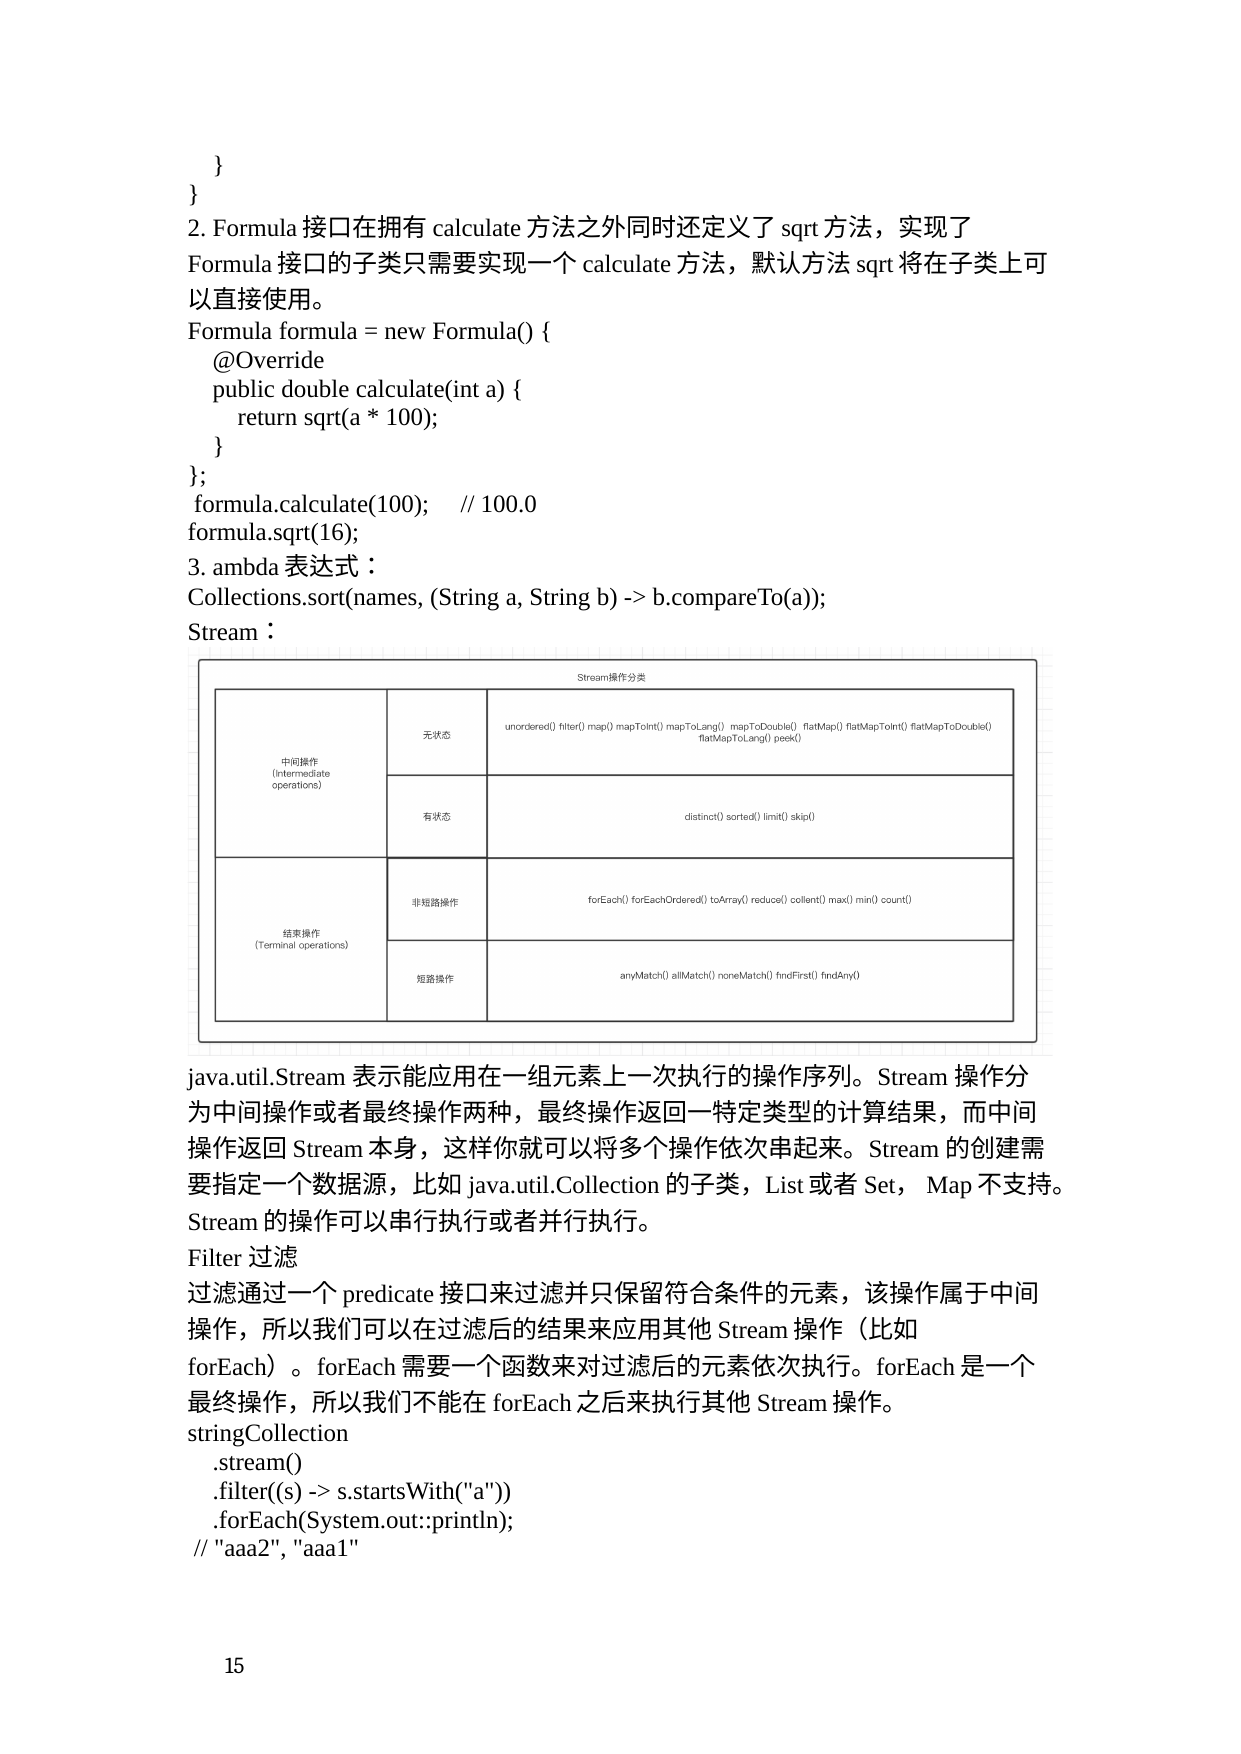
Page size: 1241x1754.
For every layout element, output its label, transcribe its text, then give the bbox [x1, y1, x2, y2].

text public double calculate(int a) { [187, 374, 1053, 402]
text formula.calculate(100); // 100.0 [187, 489, 1053, 517]
text 2. Formula接口在拥有calculate方法之外同时还定义了sqrt方法，实现了Formula接口的子类只需要实现一个calculate方法，默认方法sqrt将在子类上可以直接使用。 [187, 207, 1053, 316]
text Collections.sort(names, (String a, String b) -> b.compareTo(a)); [187, 582, 1053, 611]
text } [187, 179, 1053, 207]
text // "aaa2", "aaa1" [187, 1533, 1053, 1562]
text Stream： [187, 611, 1053, 647]
text formula.sqrt(16); [187, 517, 1053, 546]
text } [187, 431, 1053, 460]
picture [187, 647, 1053, 1056]
text .filter((s) -> s.startsWith("a")) [187, 1476, 1053, 1505]
text stringCollection [187, 1418, 1053, 1447]
text .stream() [187, 1447, 1053, 1476]
text @Override [187, 345, 1053, 374]
text .forEach(System.out::println); [187, 1505, 1053, 1533]
text Filter 过滤 过滤通过一个predicate接口来过滤并只保留符合条件的元素，该操作属于中间操作，所以我们可以在过滤后的结果来应用其他Stream操作（比如forEach）。forEach需要一个函数来对过滤后的元素依次执行。forEach是一个最终操作，所以我们不能在forEach之后来执行其他Stream操作。 [187, 1237, 1053, 1418]
text } [187, 150, 1053, 179]
text Formula formula = new Formula() { [187, 316, 1053, 345]
text java.util.Stream 表示能应用在一组元素上一次执行的操作序列。Stream 操作分为中间操作或者最终操作两种，最终操作返回一特定类型的计算结果，而中间操作返回Stream本身，这样你就可以将多个操作依次串起来。Stream 的创建需要指定一个数据源，比如 java.util.Collection的子类，List或者Set， Map不支持。Stream的操作可以串行执行或者并行执行。 [187, 1056, 1053, 1237]
text }; [187, 460, 1053, 489]
text return sqrt(a * 100); [187, 402, 1053, 431]
text 3. ambda表达式： [187, 546, 1053, 582]
